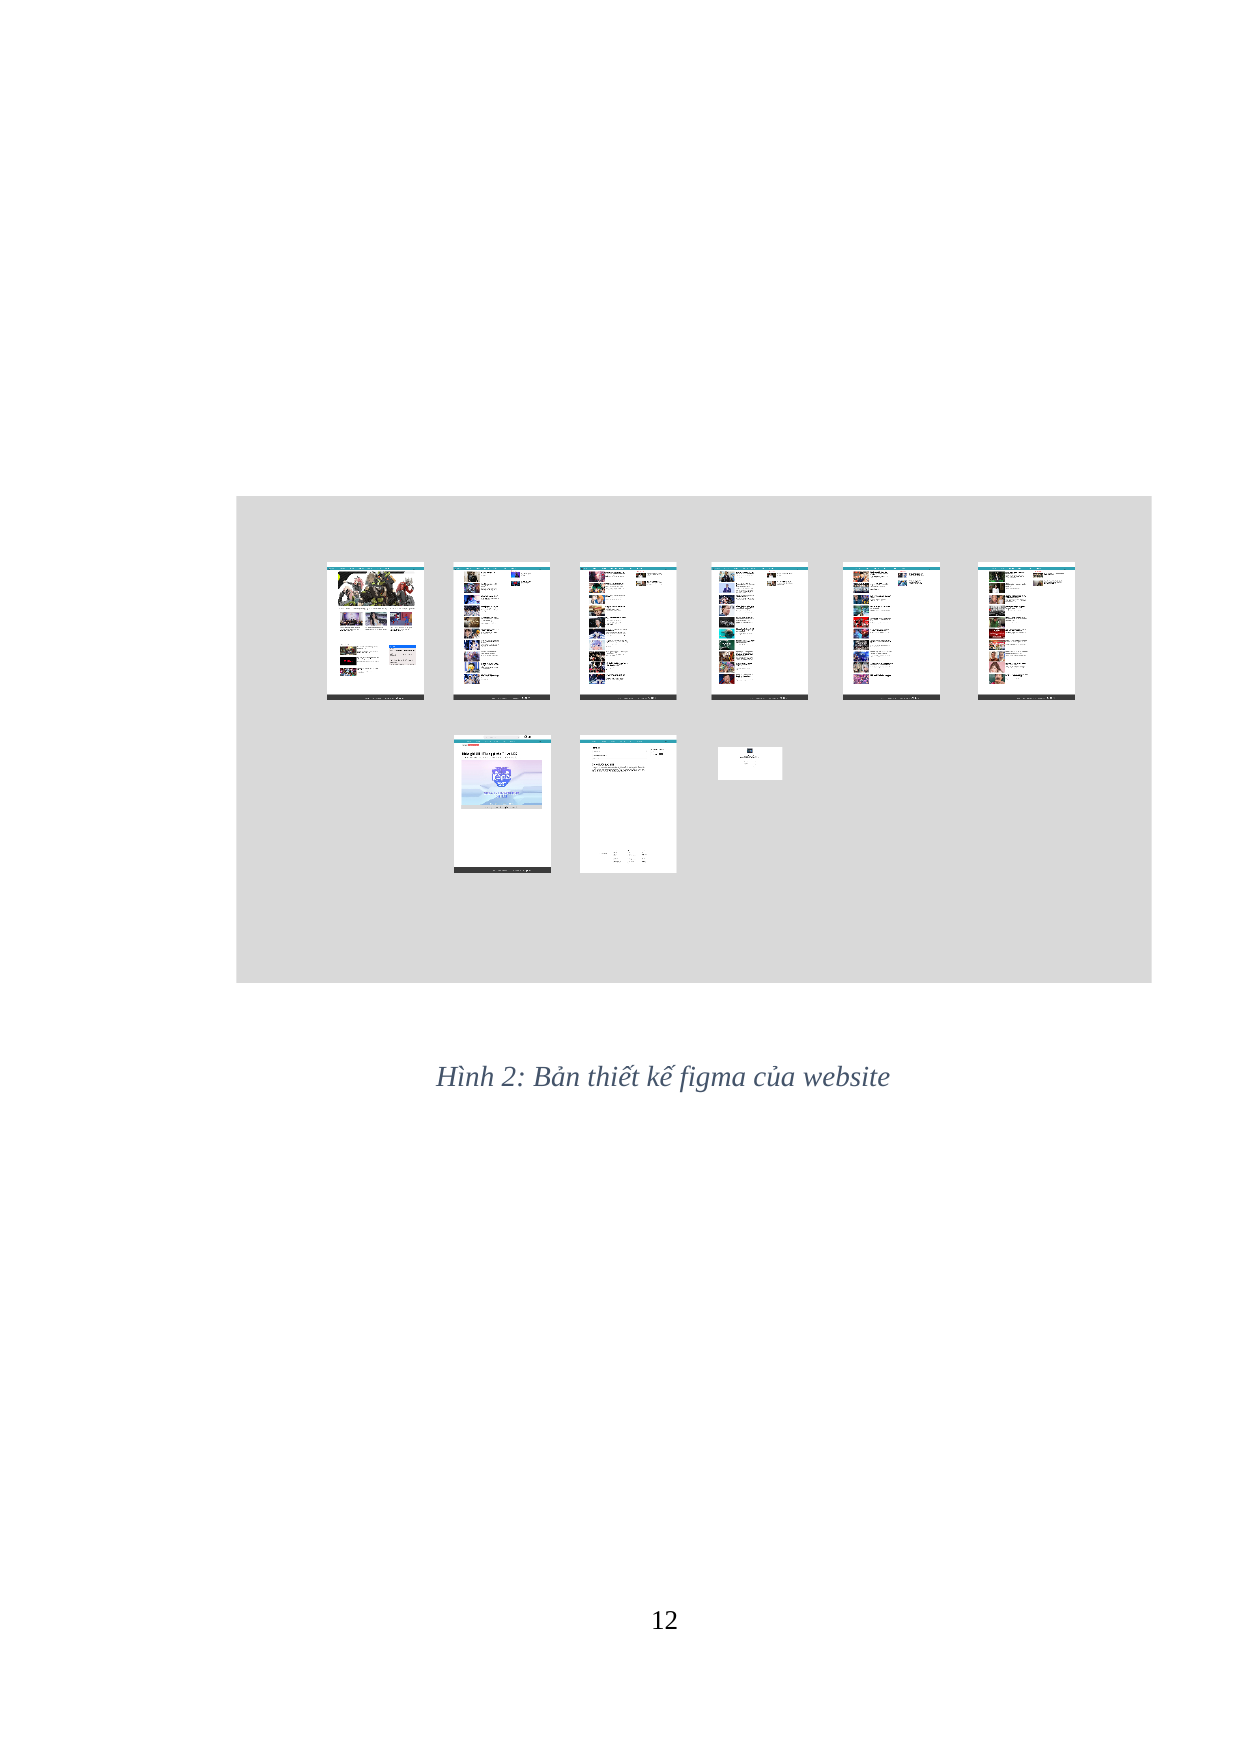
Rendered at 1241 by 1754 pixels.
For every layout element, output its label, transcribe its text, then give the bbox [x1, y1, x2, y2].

picture [236, 496, 1152, 983]
text Hình 2: Bản thiết kế figma của website [177, 1059, 1092, 1092]
